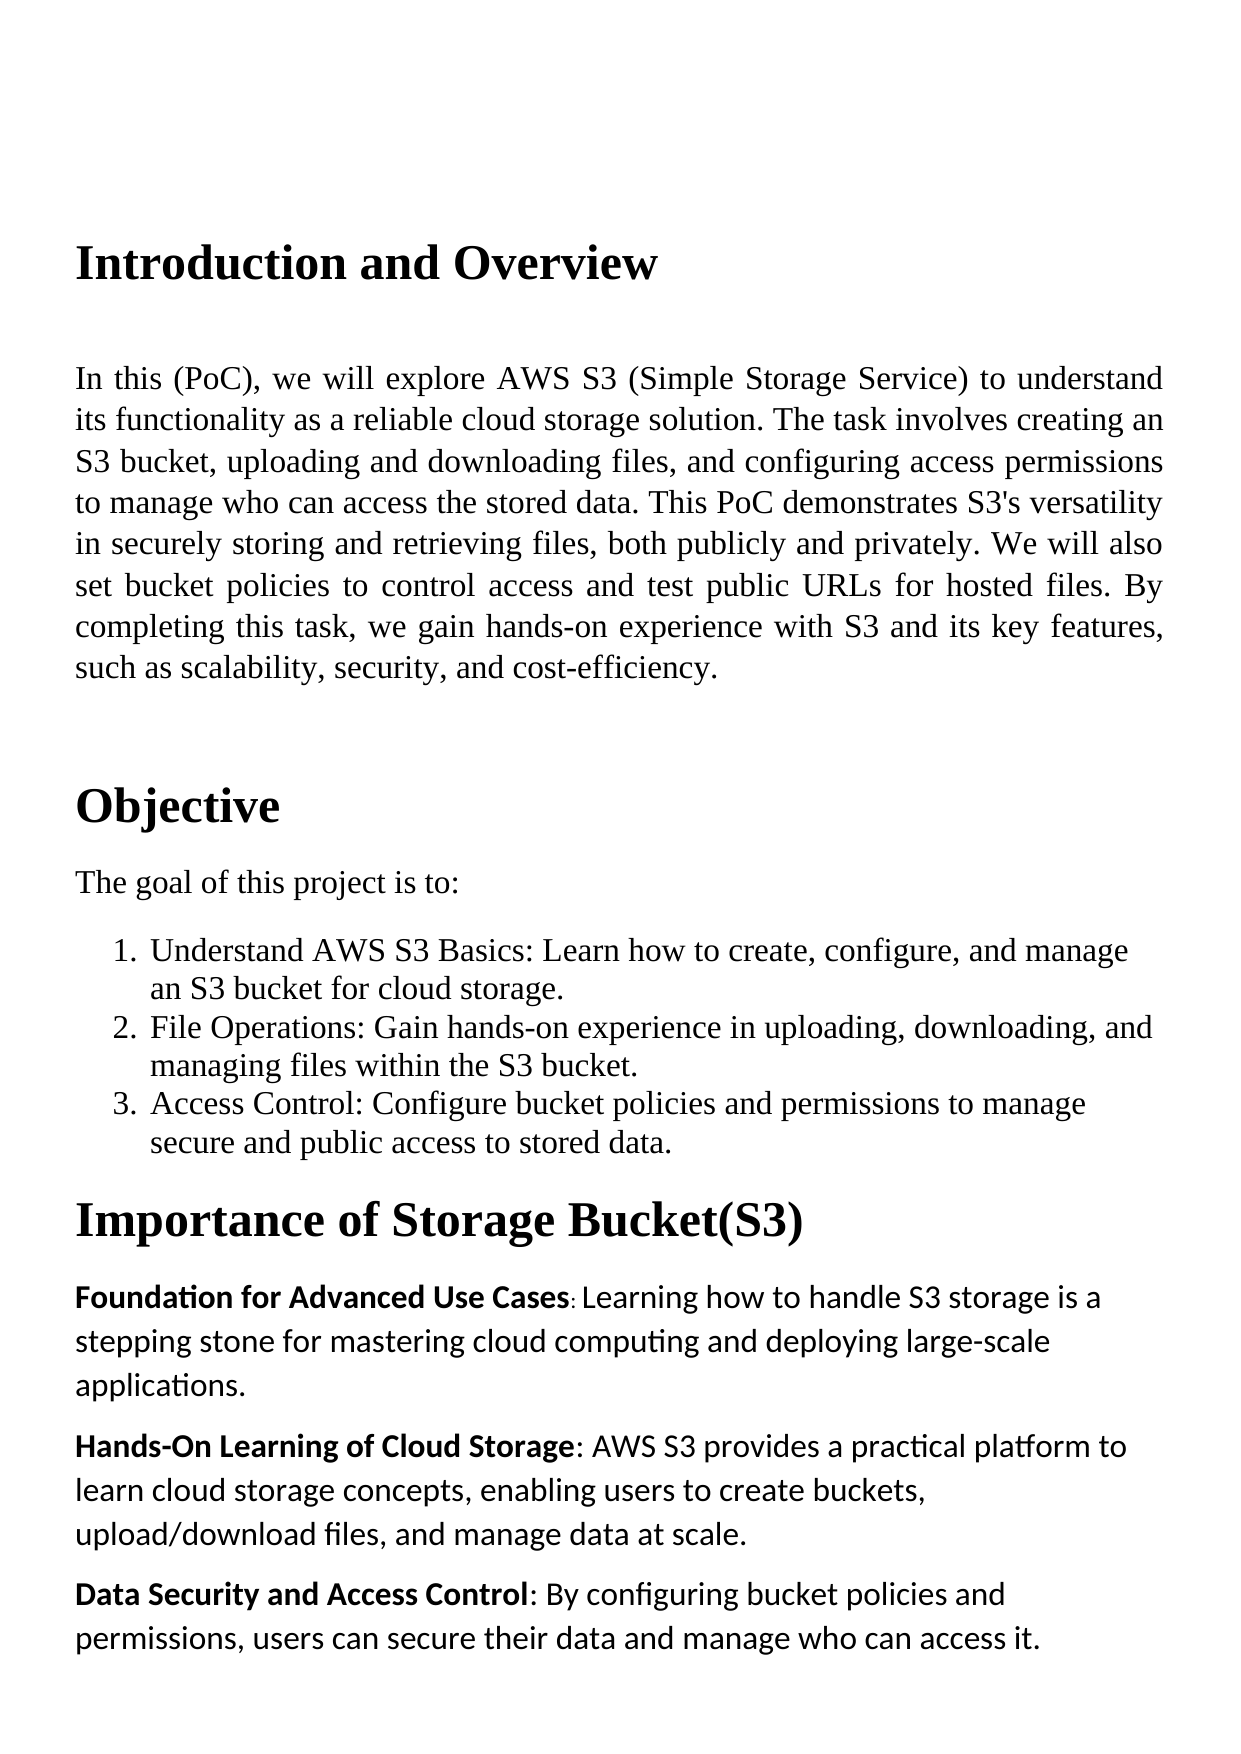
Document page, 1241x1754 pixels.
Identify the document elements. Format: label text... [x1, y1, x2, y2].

text Foundation for Advanced Use Cases: Learning how to handle S3 storage is a stepping stone for mastering cloud computing and deploying large-scale applications. [75, 1276, 1165, 1405]
list Access Control: Configure bucket policies and permissions to manage secure and public access to stored data. [112, 1084, 1165, 1160]
text Objective [75, 776, 1165, 834]
text Hands-On Learning of Cloud Storage: AWS S3 provides a practical platform to learn cloud storage concepts, enabling users to create buckets, upload/download files, and manage data at scale. [75, 1425, 1165, 1553]
text Data Security and Access Control: By configuring bucket policies and permissions, users can secure their data and manage who can access it. [75, 1573, 1165, 1658]
text The goal of this project is to: [75, 863, 1165, 901]
text Introduction and Overview [75, 232, 1165, 290]
list File Operations: Gain hands-on experience in uploading, downloading, and managing files within the S3 bucket. [112, 1007, 1165, 1084]
text In this (PoC), we will explore AWS S3 (Simple Storage Service) to understand its functionality as a reliable cloud storage solution. The task involves creating an S3 bucket, uploading and downloading files, and configuring access permissions to manage who can access the stored data. This PoC demonstrates S3's versatility in securely storing and retrieving files, both publicly and privately. We will also set bucket policies to control access and test public URLs for hosted files. By completing this task, we gain hands-on experience with S3 and its key features, such as scalability, security, and cost-efficiency. [75, 358, 1165, 686]
list Understand AWS S3 Basics: Learn how to create, configure, and manage an S3 bucket for cloud storage. [112, 930, 1165, 1007]
text Importance of Storage Bucket(S3) [75, 1189, 1165, 1247]
